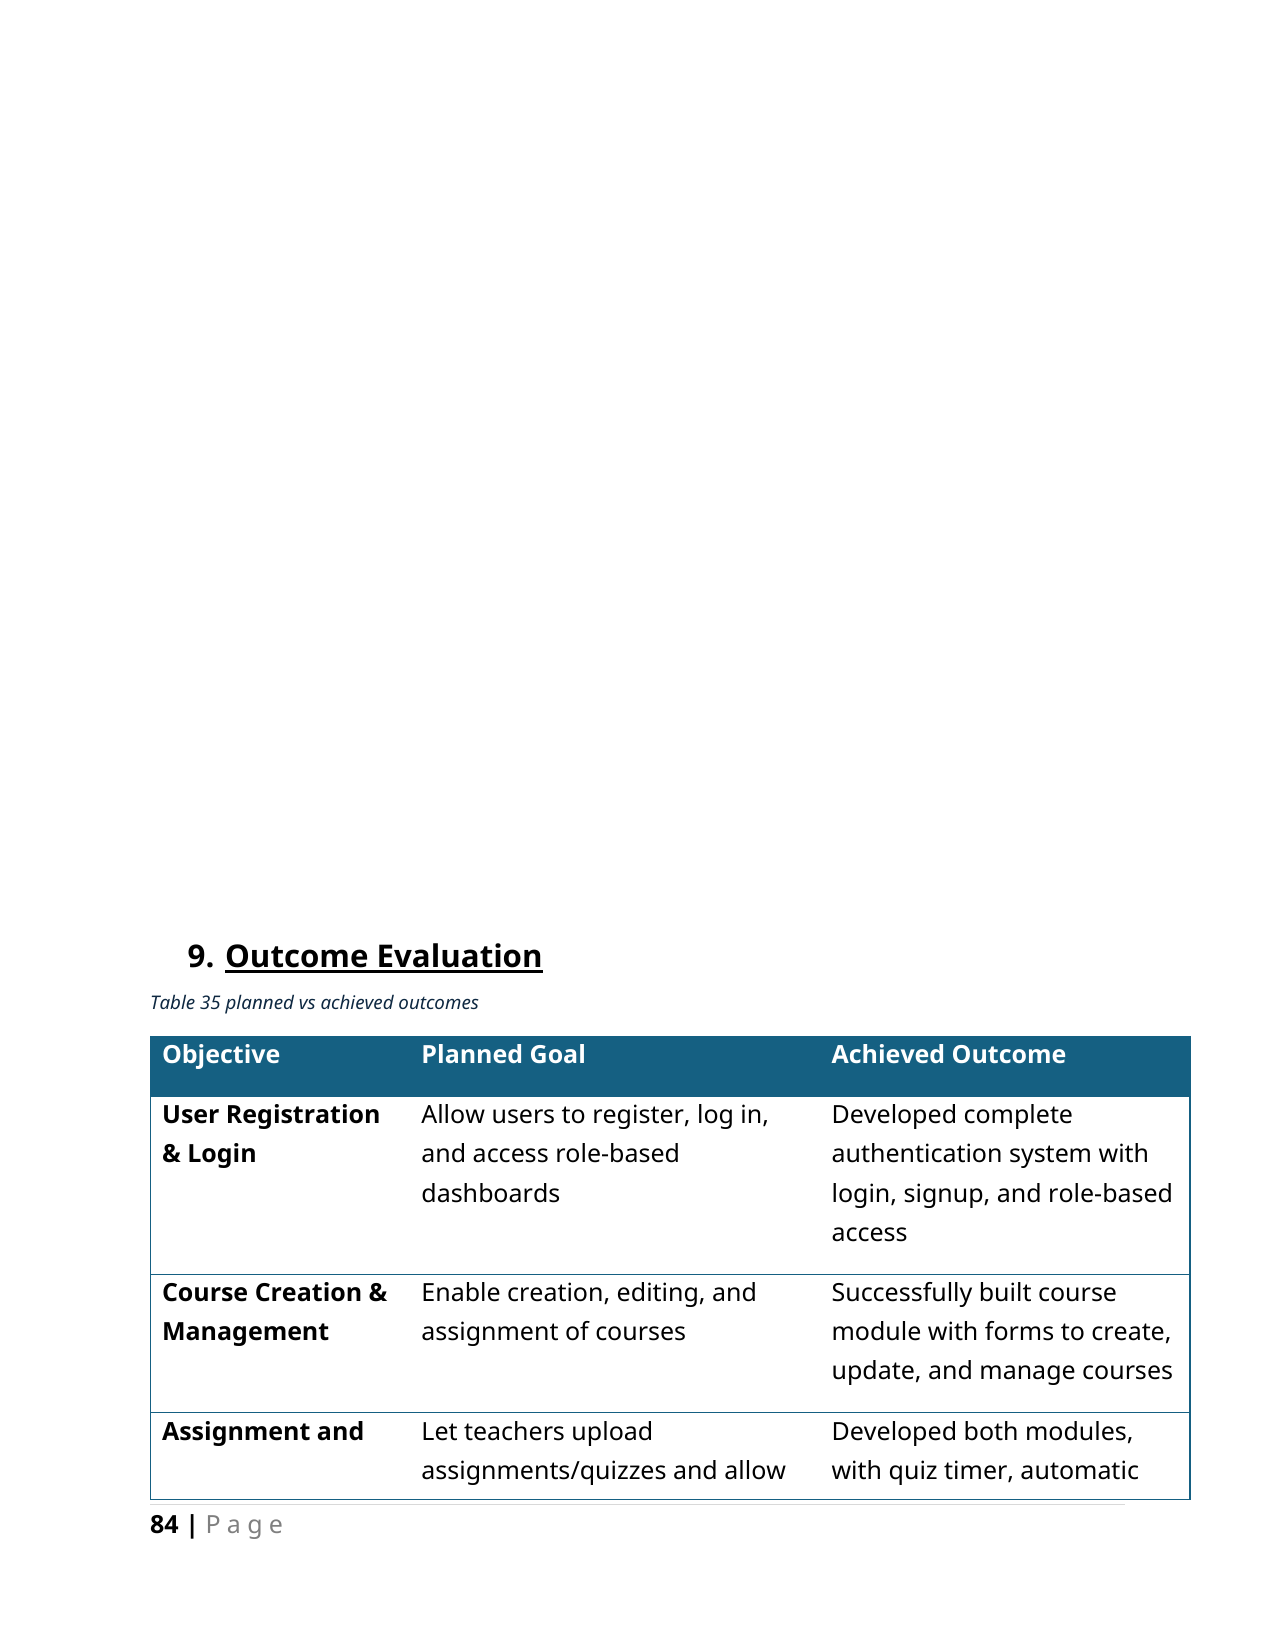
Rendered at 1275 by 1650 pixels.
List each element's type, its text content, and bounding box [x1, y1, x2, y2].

table_header Achieved Outcome [820, 1037, 1189, 1096]
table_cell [820, 1413, 1189, 1499]
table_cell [410, 1413, 820, 1499]
table_cell Course Creation & Management [151, 1275, 410, 1412]
table_cell Allow users to register, log in, and access role-based dashboards [410, 1097, 820, 1274]
table_cell Enable creation, editing, and assignment of courses [410, 1275, 820, 1412]
subtitle Outcome Evaluation [187, 934, 1125, 977]
table_header Planned Goal [410, 1037, 820, 1096]
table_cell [151, 1413, 410, 1499]
table_cell Developed complete authentication system with login, signup, and role-based access [820, 1097, 1189, 1274]
table_header Objective [151, 1037, 410, 1096]
table_cell Successfully built course module with forms to create, update, and manage courses [820, 1275, 1189, 1412]
table_cell User Registration & Login [151, 1097, 410, 1274]
